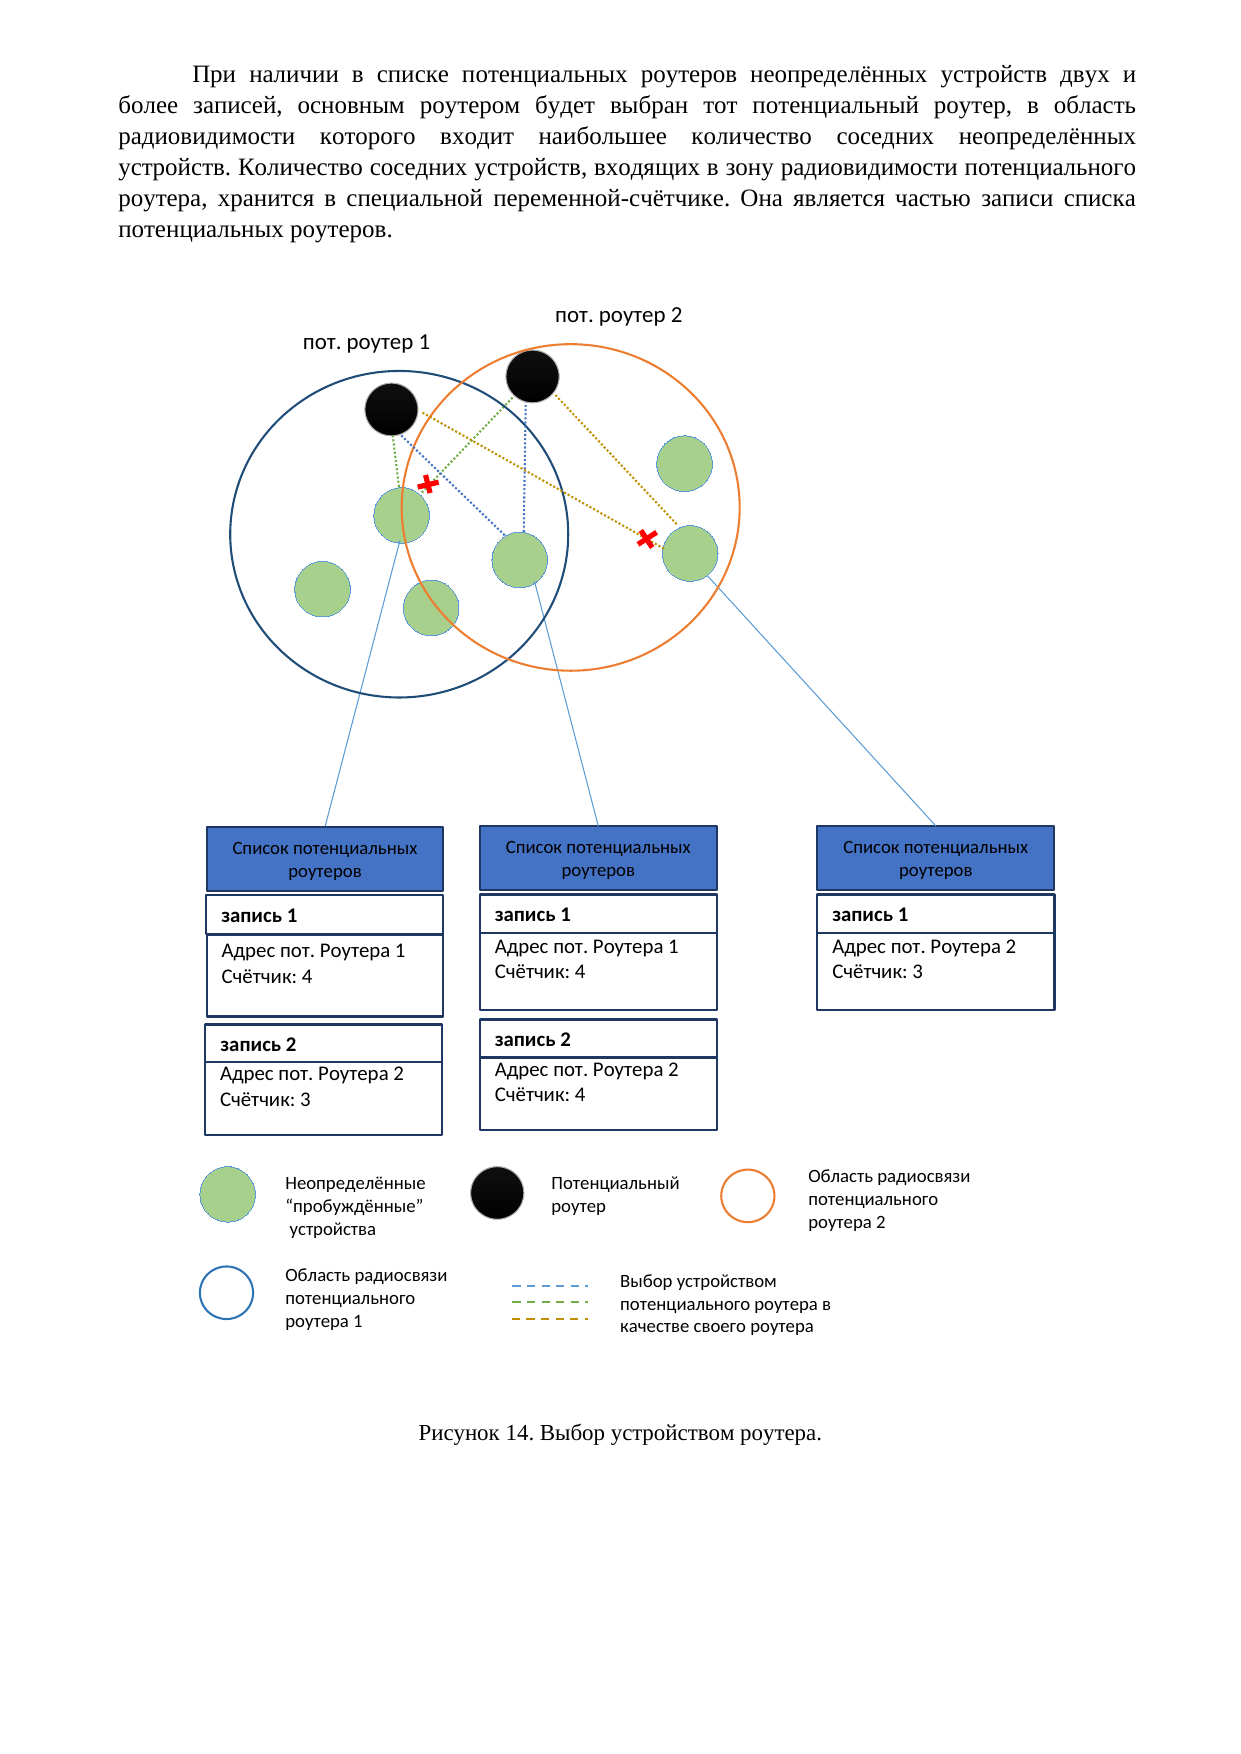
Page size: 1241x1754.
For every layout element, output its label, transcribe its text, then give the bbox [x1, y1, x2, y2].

text При наличии в списке потенциальных роутеров неопределённых устройств двух и более записей, основным роутером будет выбран тот потенциальный роутер, в область радиовидимости которого входит наибольшее количество соседних неопределённых устройств. Количество соседних устройств, входящих в зону радиовидимости потенциального роутера, хранится в специальной переменной-счётчике. Она является частью записи списка потенциальных роутеров. [118, 59, 1137, 243]
